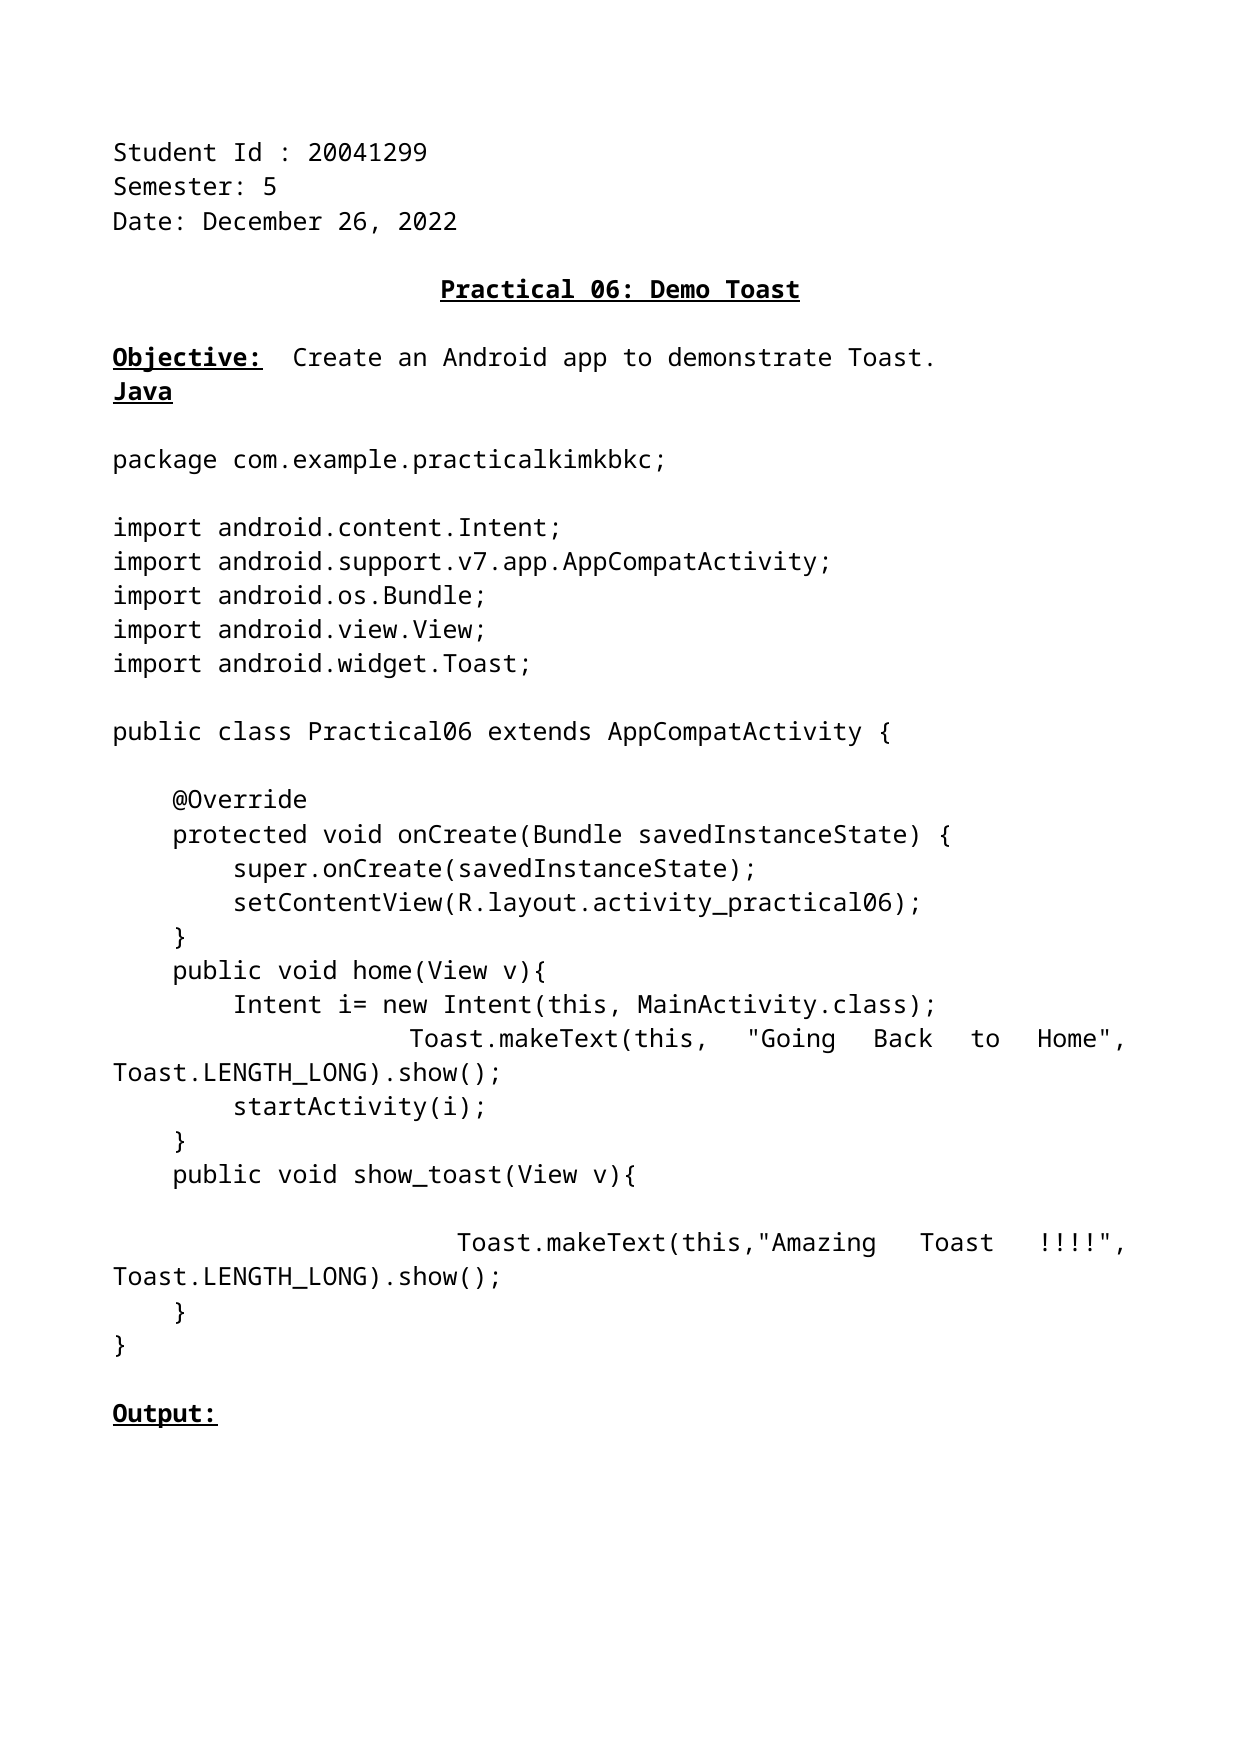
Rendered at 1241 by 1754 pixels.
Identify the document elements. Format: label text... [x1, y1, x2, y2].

text super.onCreate(savedInstanceState); [112, 850, 1128, 884]
text Objective: Create an Android app to demonstrate Toast. [112, 339, 1128, 373]
text } [112, 1293, 1128, 1327]
text import android.content.Intent; [112, 510, 1128, 544]
text Student Id : 20041299 [112, 135, 1128, 169]
text Output: [112, 1395, 1128, 1429]
text Toast.makeText(this,"Amazing Toast !!!!", Toast.LENGTH_LONG).show(); [112, 1225, 1128, 1293]
text Toast.makeText(this, "Going Back to Home", Toast.LENGTH_LONG).show(); [112, 1021, 1128, 1089]
text Intent i= new Intent(this, MainActivity.class); [112, 987, 1128, 1021]
text Semester: 5 [112, 169, 1128, 203]
text } [112, 1327, 1128, 1361]
text Java [112, 373, 1128, 407]
text @Override [112, 782, 1128, 816]
text package com.example.practicalkimkbkc; [112, 442, 1128, 476]
text import android.os.Bundle; [112, 578, 1128, 612]
text import android.view.View; [112, 612, 1128, 646]
text public void show_toast(View v){ [112, 1157, 1128, 1191]
text public void home(View v){ [112, 952, 1128, 987]
text Practical 06: Demo Toast [112, 271, 1128, 305]
text } [112, 1123, 1128, 1157]
text protected void onCreate(Bundle savedInstanceState) { [112, 816, 1128, 850]
text Date: December 26, 2022 [112, 203, 1128, 237]
text startActivity(i); [112, 1089, 1128, 1123]
text } [112, 918, 1128, 952]
text import android.support.v7.app.AppCompatActivity; [112, 544, 1128, 578]
text public class Practical06 extends AppCompatActivity { [112, 714, 1128, 748]
text setContentView(R.layout.activity_practical06); [112, 884, 1128, 918]
text import android.widget.Toast; [112, 646, 1128, 680]
